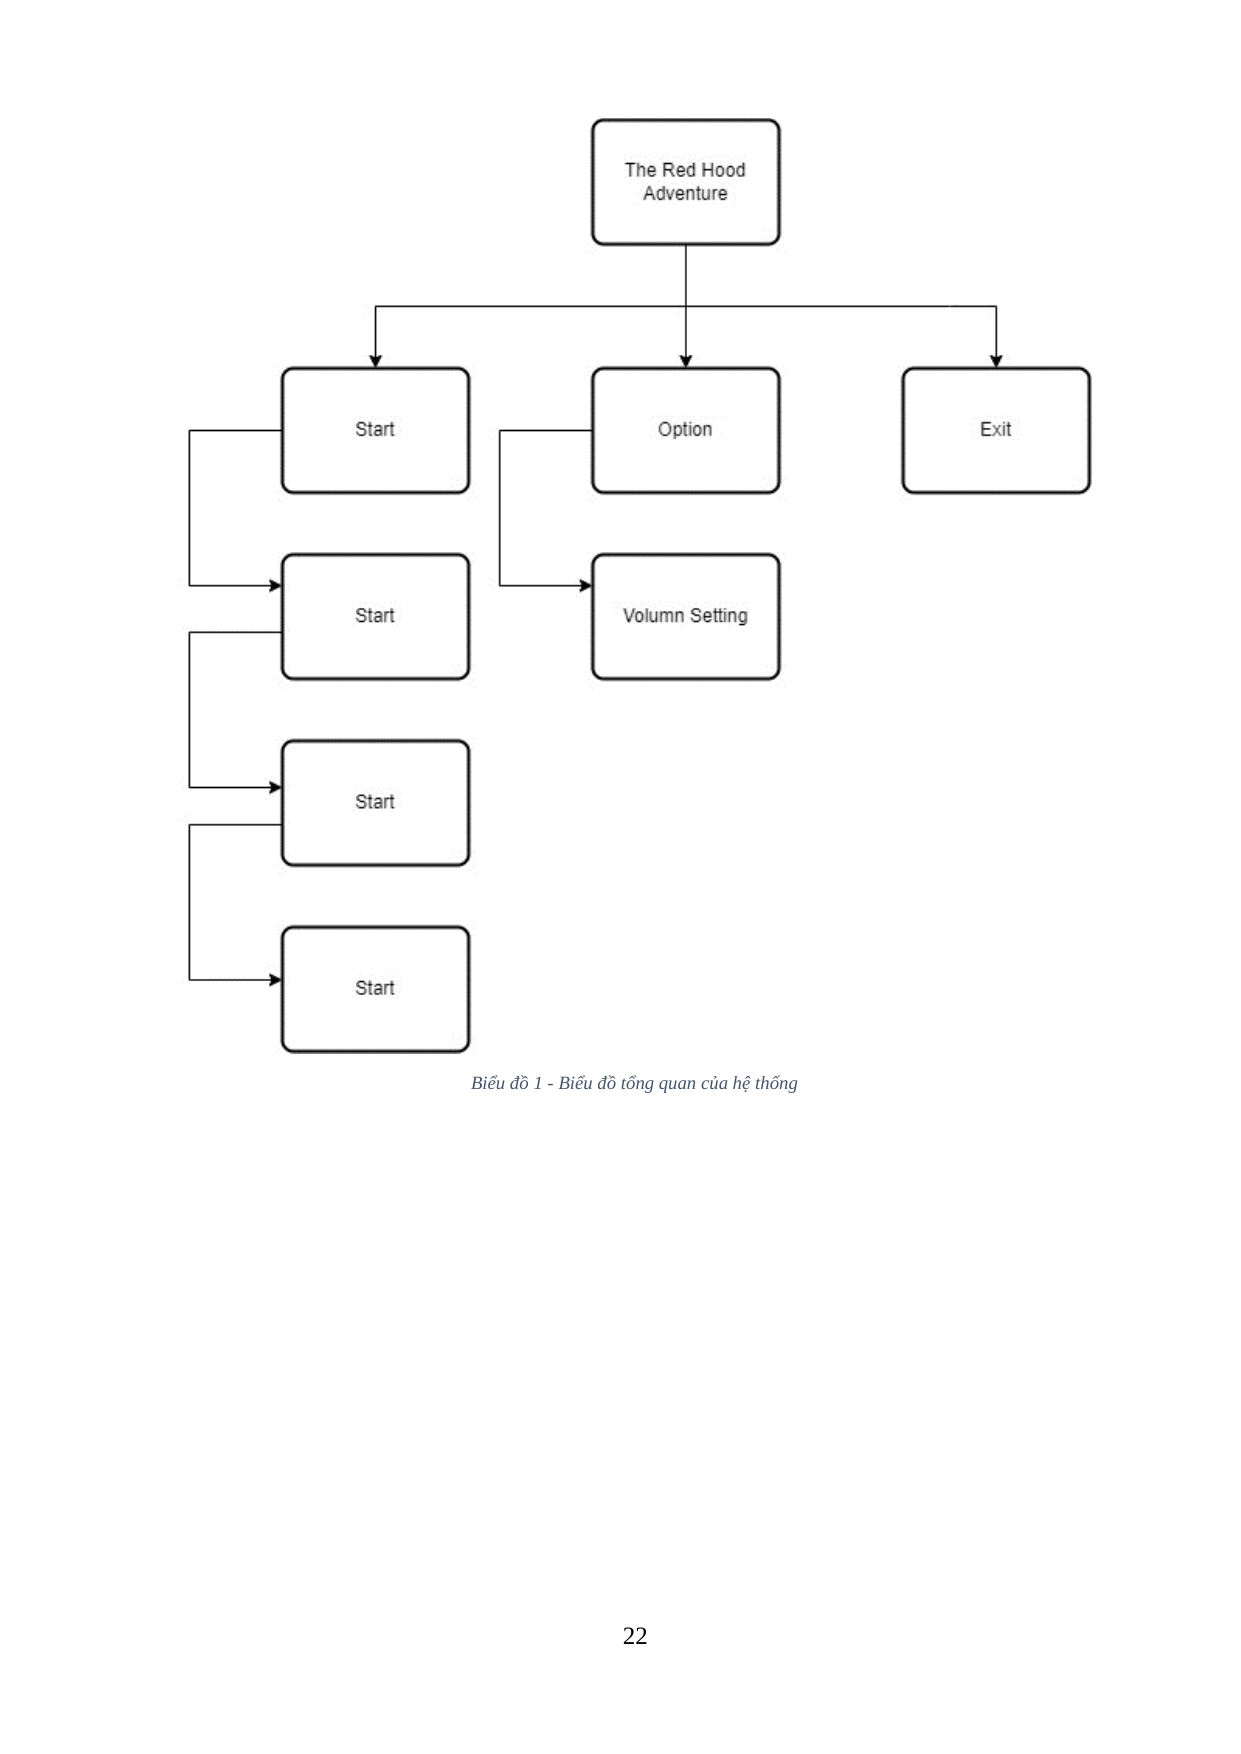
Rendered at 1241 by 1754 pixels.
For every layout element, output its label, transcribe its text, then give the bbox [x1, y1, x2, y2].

picture [178, 118, 1092, 1054]
